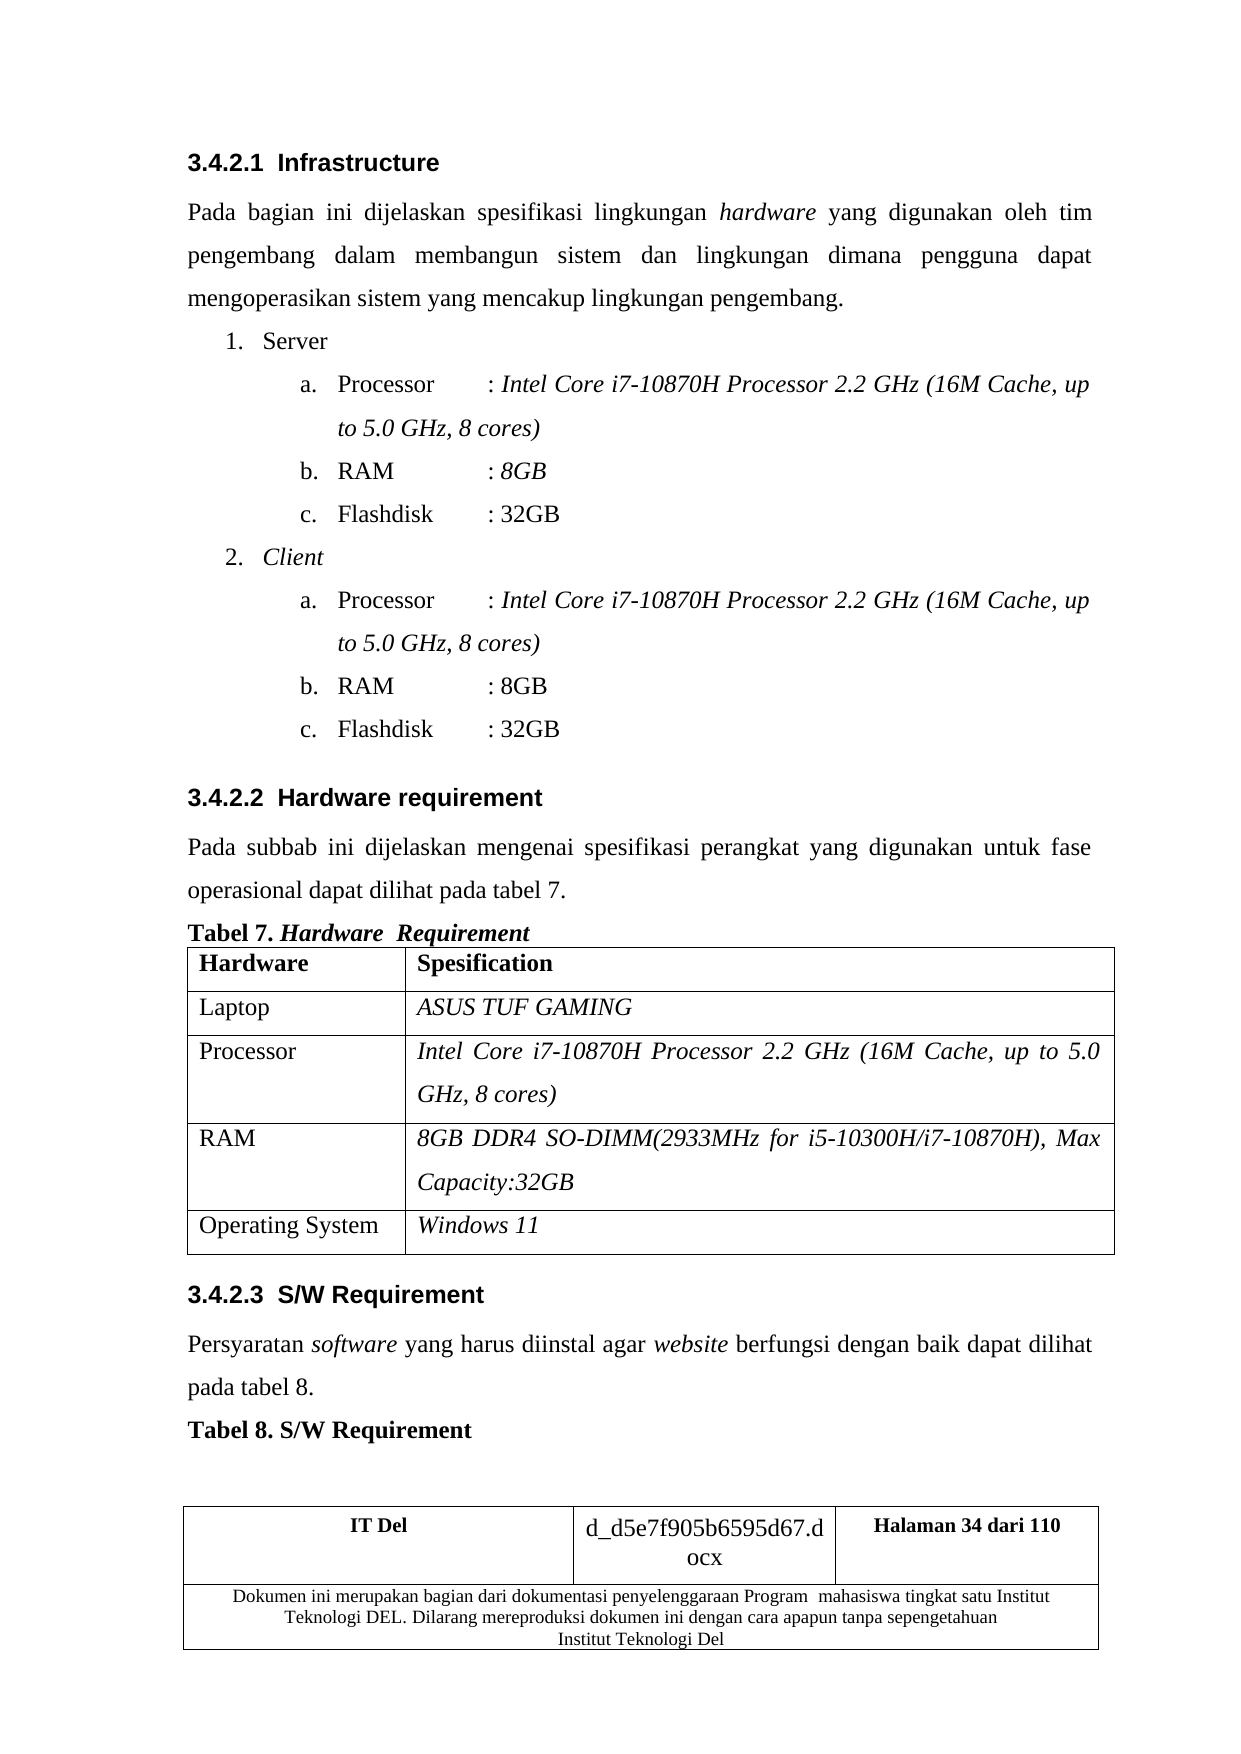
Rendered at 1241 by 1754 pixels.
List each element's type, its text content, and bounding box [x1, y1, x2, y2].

text Tabel 8. S/W Requirement [187, 1415, 1092, 1444]
table_cell Processor [188, 1036, 405, 1122]
text Persyaratan software yang harus diinstal agar website berfungsi dengan baik dapat dilihat pada tabel 8. [187, 1329, 1092, 1401]
subtitle S/W Requirement [187, 1280, 1092, 1308]
text Tabel 7. Hardware Requirement [187, 918, 1092, 947]
table_cell RAM [188, 1124, 405, 1209]
table_header Spesification [406, 948, 1114, 991]
list Client [225, 542, 1092, 571]
list Processor : Intel Core i7-10870H Processor 2.2 GHz (16M Cache, up to 5.0 GHz, 8 cores) [300, 585, 1092, 657]
table_header Hardware [188, 948, 405, 991]
text Pada bagian ini dijelaskan spesifikasi lingkungan hardware yang digunakan oleh tim pengembang dalam membangun sistem dan lingkungan dimana pengguna dapat mengoperasikan sistem yang mencakup lingkungan pengembang. [187, 197, 1092, 312]
list Flashdisk : 32GB [300, 499, 1092, 528]
table_cell Intel Core i7-10870H Processor 2.2 GHz (16M Cache, up to 5.0 GHz, 8 cores) [406, 1036, 1114, 1122]
table_cell 8GB DDR4 SO-DIMM(2933MHz for i5-10300H/i7-10870H), Max Capacity:32GB [406, 1124, 1114, 1209]
list Processor : Intel Core i7-10870H Processor 2.2 GHz (16M Cache, up to 5.0 GHz, 8 cores) [300, 369, 1092, 441]
list RAM : 8GB [300, 456, 1092, 484]
table_cell Laptop [188, 992, 405, 1035]
list Server [225, 326, 1092, 355]
table_cell ASUS TUF GAMING [406, 992, 1114, 1035]
text Pada subbab ini dijelaskan mengenai spesifikasi perangkat yang digunakan untuk fase operasional dapat dilihat pada tabel 7. [187, 832, 1092, 904]
list RAM : 8GB [300, 671, 1092, 700]
subtitle Infrastructure [187, 148, 1092, 176]
subtitle Hardware requirement [187, 783, 1092, 811]
table_cell Operating System [188, 1211, 405, 1254]
table_cell Windows 11 [406, 1211, 1114, 1254]
list Flashdisk : 32GB [300, 714, 1092, 743]
